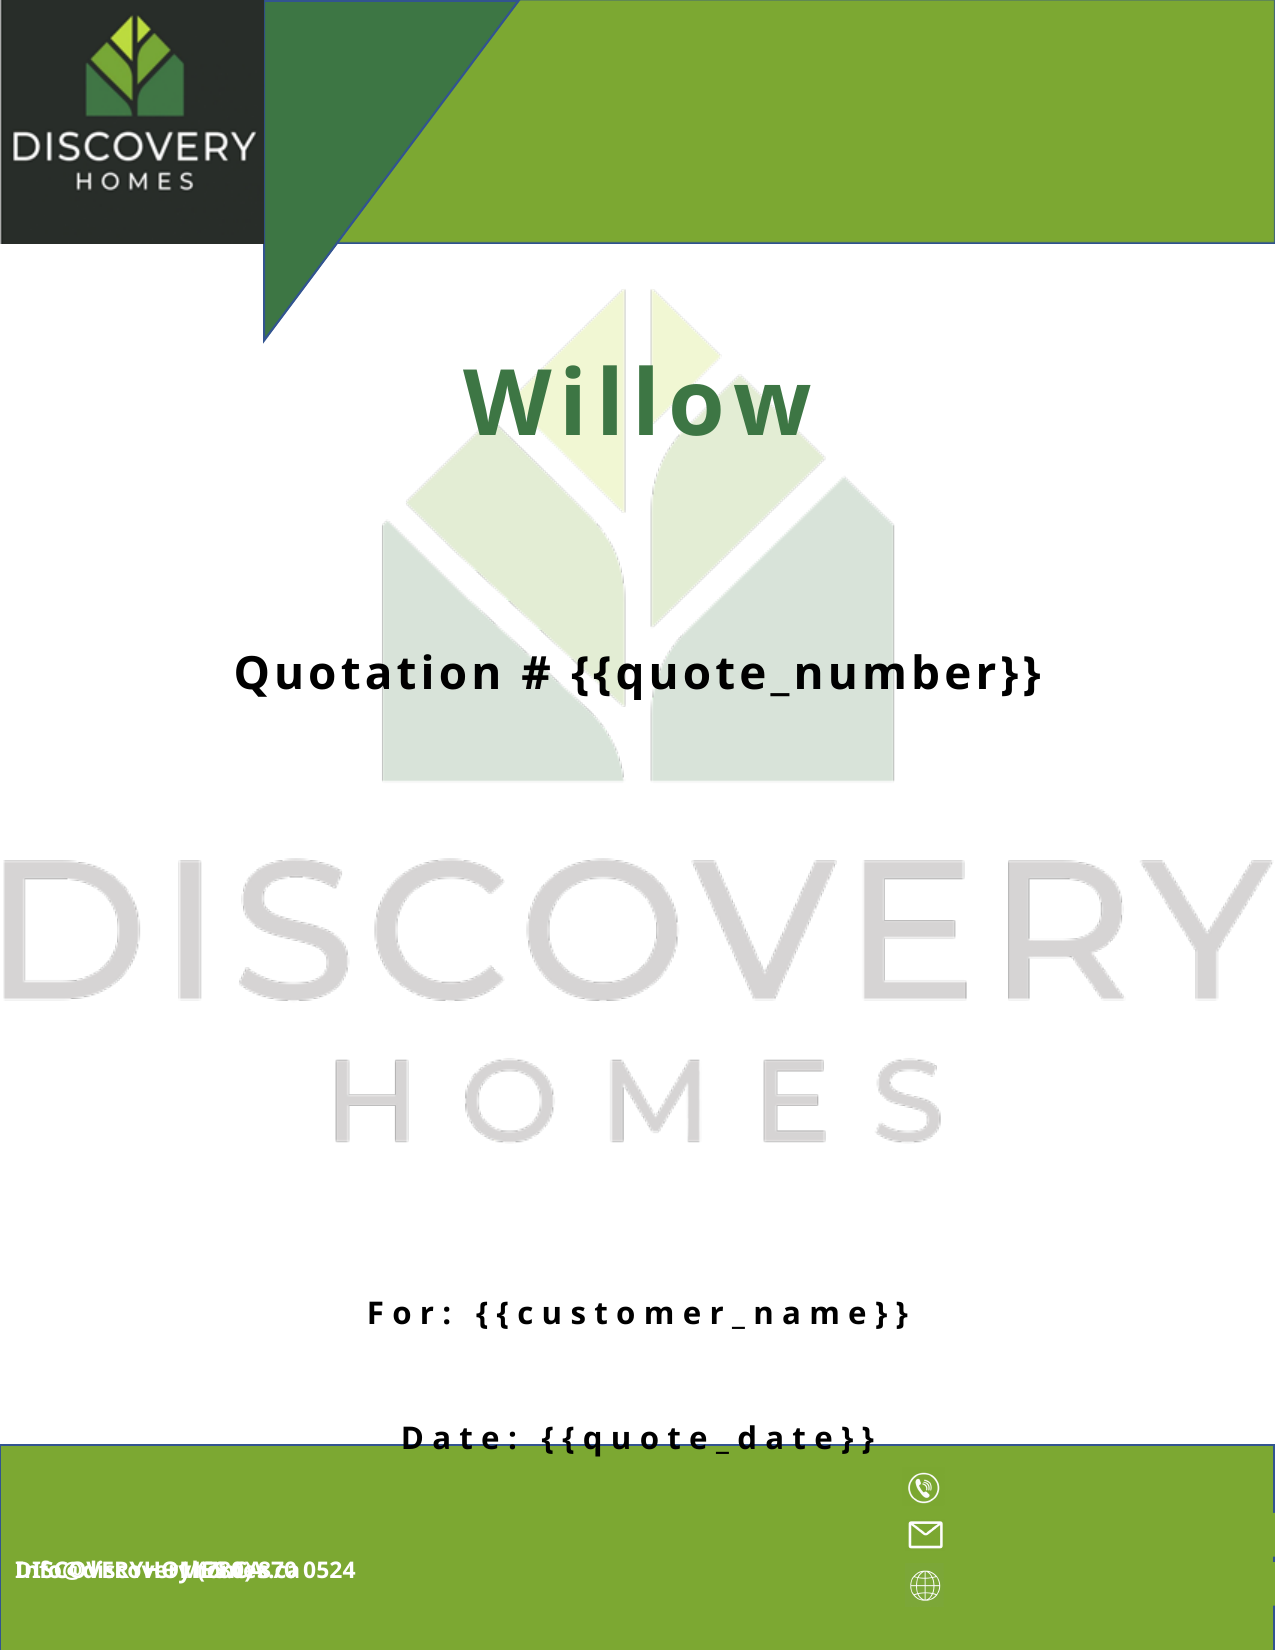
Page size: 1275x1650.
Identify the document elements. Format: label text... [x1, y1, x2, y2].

text Quotation # {{quote_number}} [150, 640, 1125, 703]
picture [902, 1467, 945, 1506]
text Date: {{quote_date}} [150, 1416, 1125, 1458]
picture [905, 1563, 944, 1607]
picture [339, 0, 1275, 244]
picture [905, 1519, 945, 1551]
text For: {{customer_name}} [150, 1291, 1125, 1333]
picture [0, 0, 265, 244]
picture [3, 288, 1274, 1144]
text Willow [150, 337, 1125, 462]
